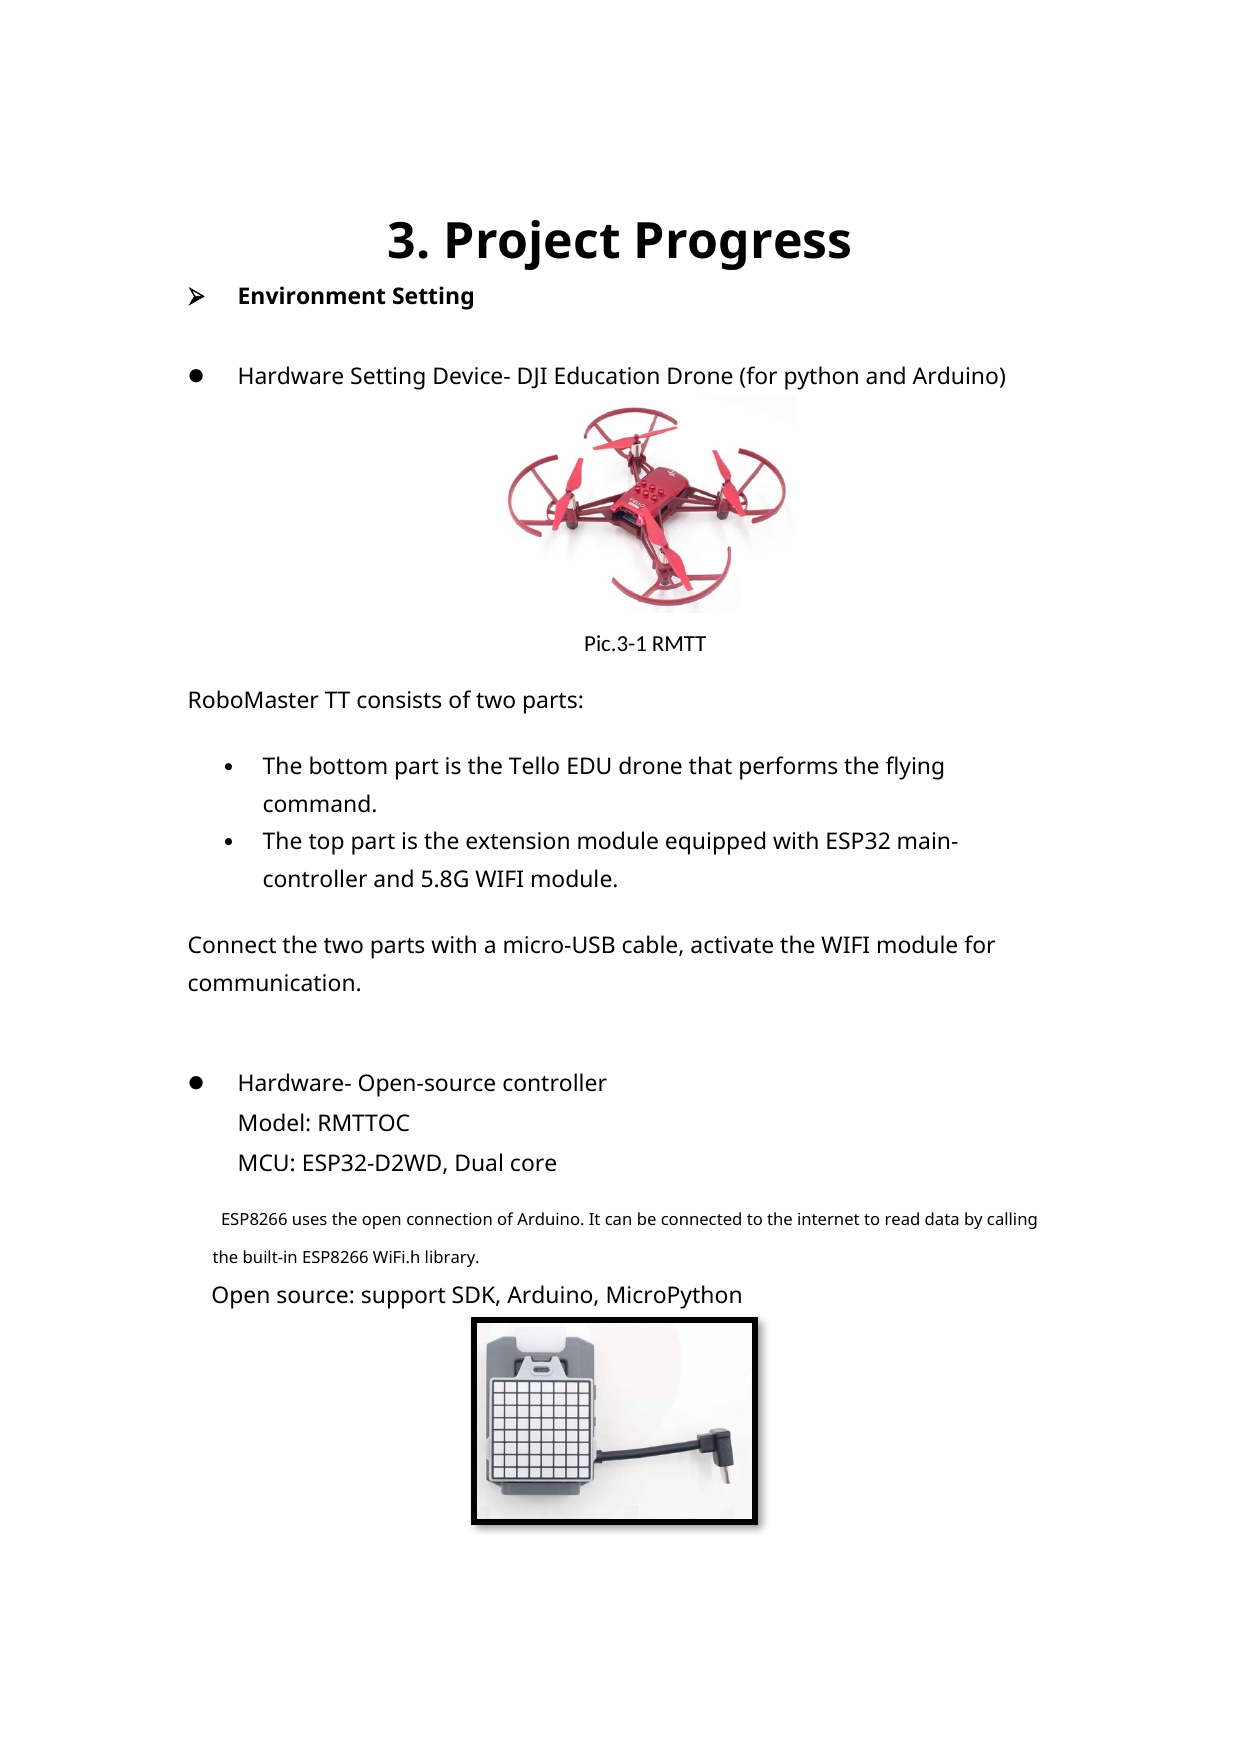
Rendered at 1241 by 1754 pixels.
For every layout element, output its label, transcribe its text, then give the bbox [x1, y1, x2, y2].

list Hardware Setting Device- DJI Education Drone (for python and Arduino) [187, 357, 1053, 394]
list Model: RMTTOC [237, 1104, 1053, 1141]
text ESP8266 uses the open connection of Arduino. It can be connected to the internet to read data by calling the built-in ESP8266 WiFi.h library. [212, 1201, 1053, 1276]
list Hardware- Open-source controller [187, 1064, 1053, 1101]
list Pic.3-1 RMTT [237, 624, 1053, 662]
list The bottom part is the Tello EDU drone that performs the flying command. [225, 747, 1053, 822]
text RoboMaster TT consists of two parts: [187, 681, 1053, 718]
picture [495, 397, 795, 613]
list MCU: ESP32-D2WD, Dual core [237, 1144, 1053, 1181]
text Open source: support SDK, Arduino, MicroPython [187, 1276, 1053, 1313]
list Environment Setting [187, 277, 1053, 314]
text 3. Project Progress [187, 202, 1053, 277]
text Connect the two parts with a micro-USB cable, activate the WIFI module for communication. [187, 926, 1053, 1001]
list The top part is the extension module equipped with ESP32 main-controller and 5.8G WIFI module. [225, 822, 1053, 897]
picture [477, 1323, 752, 1519]
